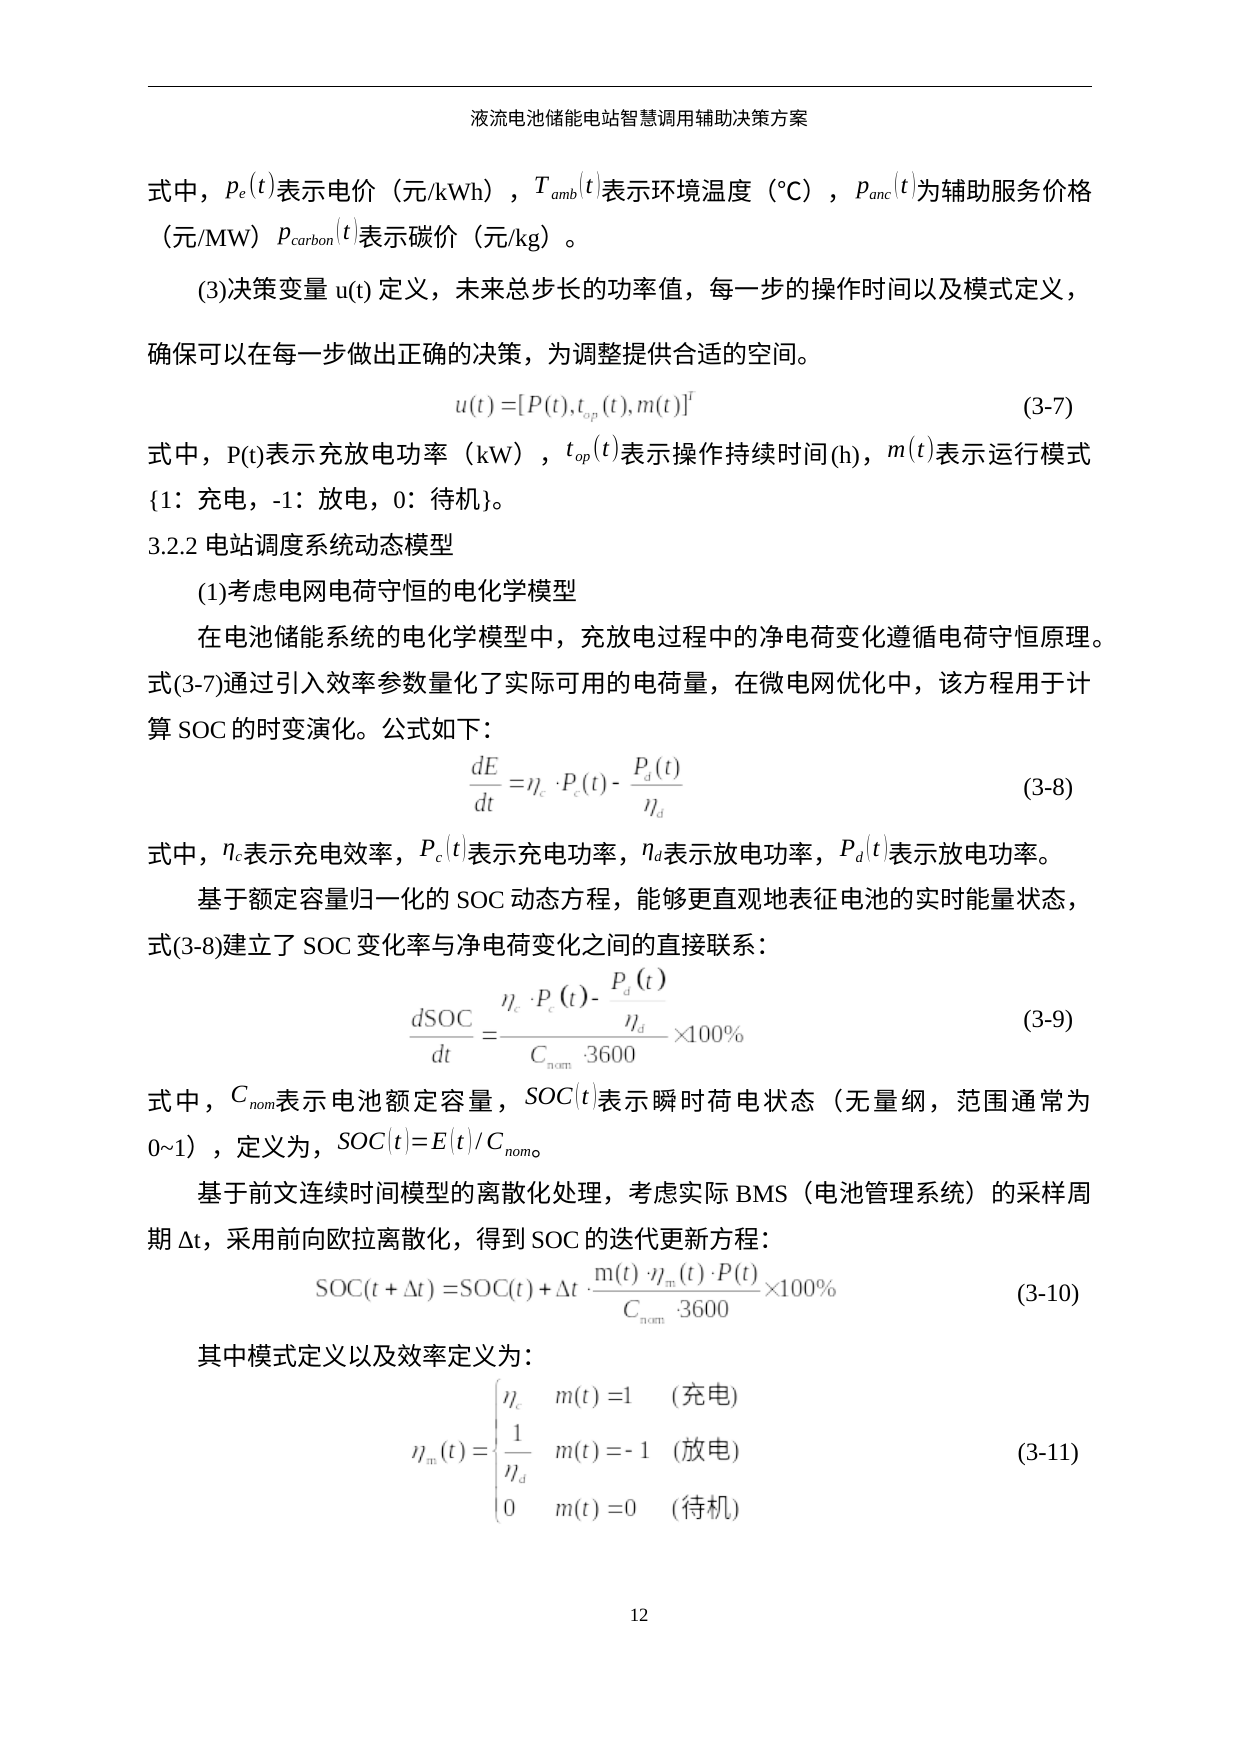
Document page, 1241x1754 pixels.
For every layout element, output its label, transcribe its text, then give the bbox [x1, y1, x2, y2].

table_header [148, 385, 1004, 426]
text 3.2.2 电站调度系统动态模型 [148, 518, 1092, 564]
table_header [148, 1374, 1004, 1528]
table_header [148, 964, 1004, 1074]
text 在电池储能系统的电化学模型中，充放电过程中的净电荷变化遵循电荷守恒原理。式(3-7)通过引入效率参数量化了实际可用的电荷量，在微电网优化中，该方程用于计算SOC的时变演化。公式如下： [148, 610, 1092, 747]
text 基于前文连续时间模型的离散化处理，考虑实际BMS（电池管理系统）的采样周期Δt，采用前向欧拉离散化，得到SOC的迭代更新方程： [148, 1166, 1092, 1257]
text 式中，P(t)表示充放电功率（kW），表示操作持续时间(h)，表示运行模式{1：充电，-1：放电，0：待机}。 [148, 426, 1092, 518]
table_header (3-10) [1004, 1257, 1092, 1328]
table_header [148, 1257, 1004, 1328]
text (3)决策变量 u(t) 定义，未来总步长的功率值，每一步的操作时间以及模式定义，确保可以在每一步做出正确的决策，为调整提供合适的空间。 [148, 255, 1092, 385]
text 其中模式定义以及效率定义为： [148, 1328, 1092, 1374]
table_header (3-11) [1004, 1374, 1092, 1528]
text 基于额定容量归一化的SOC动态方程，能够更直观地表征电池的实时能量状态，式(3-8)建立了SOC变化率与净电荷变化之间的直接联系： [148, 872, 1092, 964]
table_header (3-9) [1004, 964, 1092, 1074]
table_header [148, 747, 1004, 826]
text 式中，表示充电效率，表示充电功率，表示放电功率，表示放电功率。 [148, 826, 1092, 872]
table_header (3-8) [1004, 747, 1092, 826]
text 式中，表示电价（元/kWh），表示环境温度（℃），为辅助服务价格（元/MW）表示碳价（元/kg）。 [148, 163, 1092, 255]
table_header (3-7) [1004, 385, 1092, 426]
text 式中，表示电池额定容量，表示瞬时荷电状态（无量纲，范围通常为0~1），定义为，。 [148, 1074, 1092, 1166]
text (1)考虑电网电荷守恒的电化学模型 [148, 564, 1092, 610]
